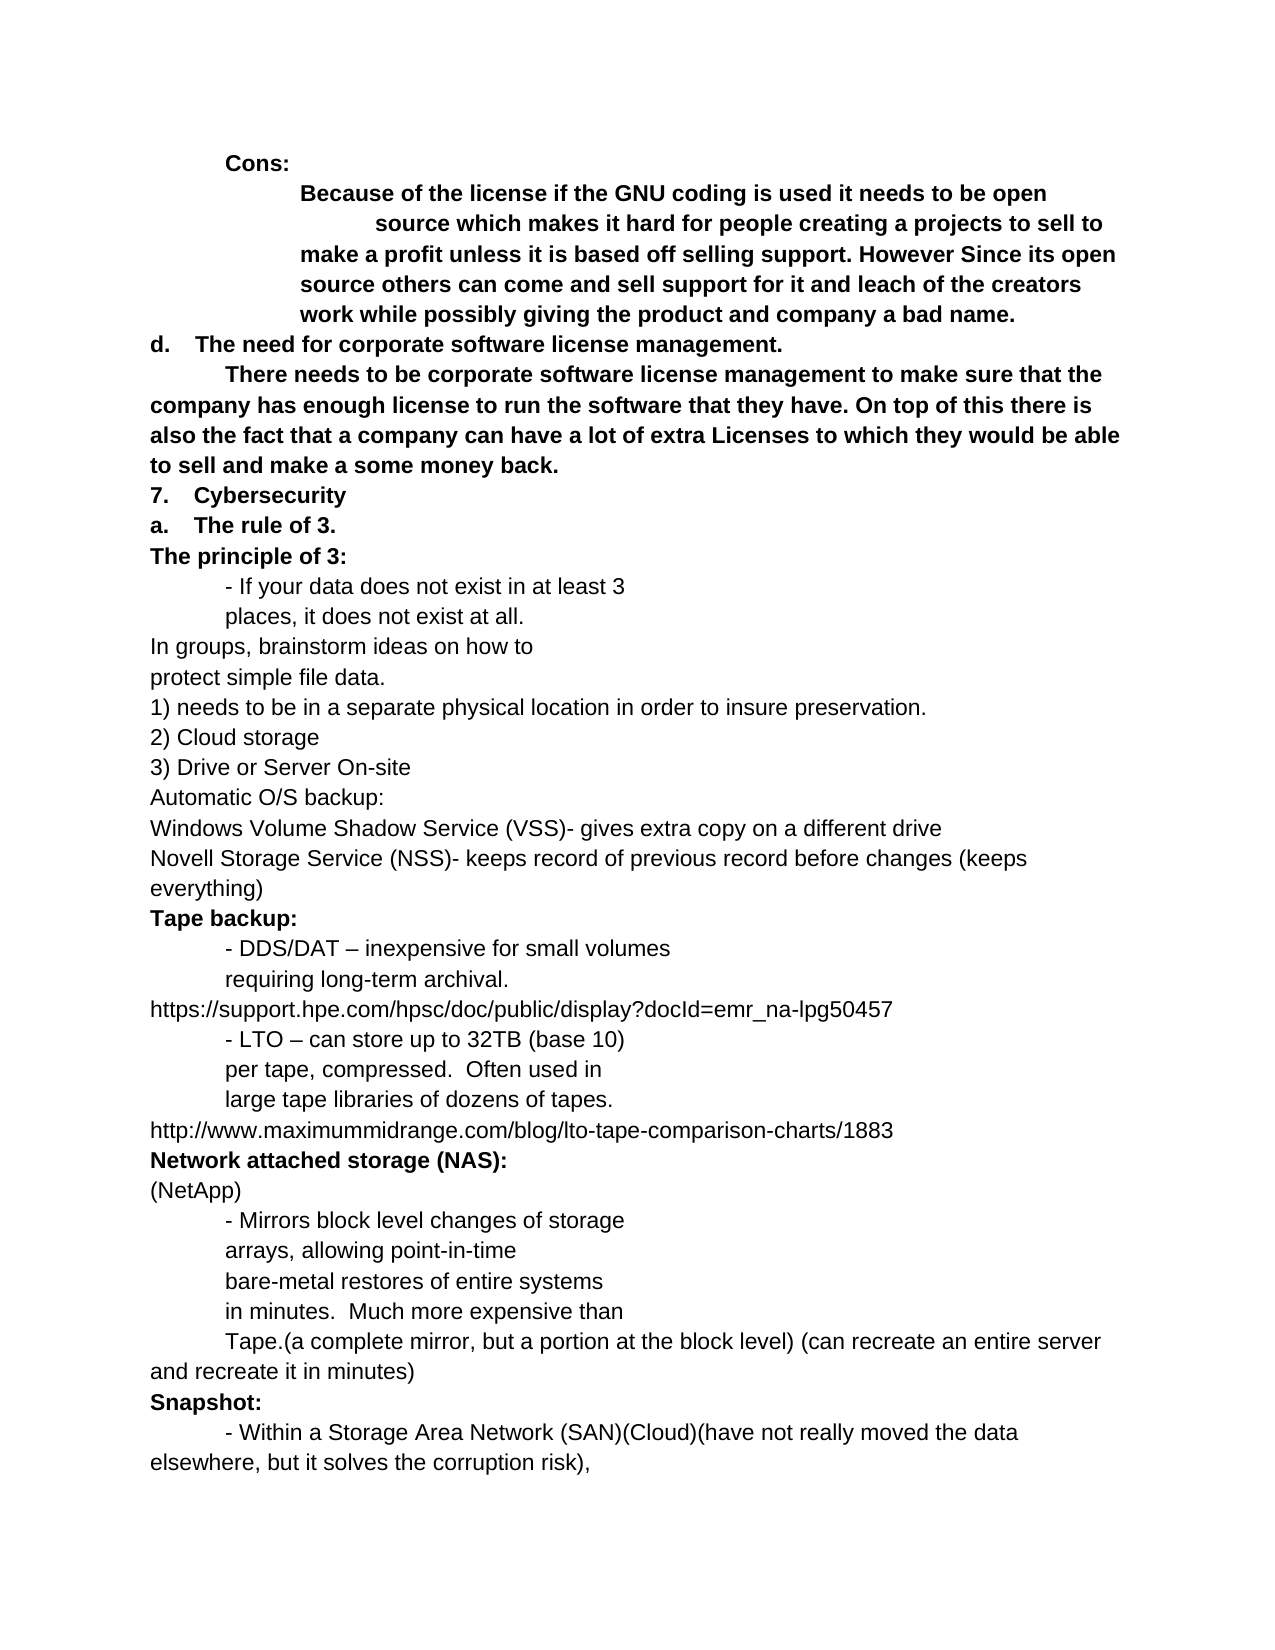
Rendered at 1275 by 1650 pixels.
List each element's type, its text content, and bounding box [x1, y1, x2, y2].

text - If your data does not exist in at least 3 [150, 573, 1125, 599]
text 7. Cybersecurity [150, 482, 1125, 509]
text Snapshot: [150, 1388, 1125, 1415]
text bare-metal restores of entire systems [150, 1268, 1125, 1294]
text requiring long-term archival. [150, 966, 1125, 992]
text Tape backup: [150, 905, 1125, 932]
text arrays, allowing point-in-time [150, 1237, 1125, 1264]
text protect simple file data. [150, 663, 1125, 690]
text a. The rule of 3. [150, 512, 1125, 539]
text places, it does not exist at all. [150, 603, 1125, 629]
text - Within a Storage Area Network (SAN)(Cloud)(have not really moved the data elsewhere, but it solves the corruption risk), [150, 1419, 1125, 1475]
text In groups, brainstorm ideas on how to [150, 633, 1125, 660]
text in minutes. Much more expensive than [150, 1298, 1125, 1324]
text Cons: [150, 150, 1125, 176]
text - LTO – can store up to 32TB (base 10) [150, 1026, 1125, 1052]
text Tape.(a complete mirror, but a portion at the block level) (can recreate an entire server and recreate it in minutes) [150, 1328, 1125, 1385]
text Novell Storage Service (NSS)- keeps record of previous record before changes (keeps everything) [150, 845, 1125, 901]
text large tape libraries of dozens of tapes. [150, 1086, 1125, 1113]
text per tape, compressed. Often used in [150, 1056, 1125, 1083]
text Because of the license if the GNU coding is used it needs to be open source which makes it hard for people creating a projects to sell to make a profit unless it is based off selling support. However Since its open source others can come and sell support for it and leach of the creators work while possibly giving the product and company a bad name. [300, 180, 1125, 327]
text 1) needs to be in a separate physical location in order to insure preservation. [150, 694, 1125, 720]
text - DDS/DAT – inexpensive for small volumes [150, 935, 1125, 962]
text (NetApp) [150, 1177, 1125, 1203]
text Windows Volume Shadow Service (VSS)- gives extra copy on a different drive [150, 814, 1125, 841]
text Network attached storage (NAS): [150, 1147, 1125, 1173]
text 3) Drive or Server On-site [150, 754, 1125, 781]
text The principle of 3: [150, 543, 1125, 569]
text d. The need for corporate software license management. [150, 331, 1125, 358]
text https://support.hpe.com/hpsc/doc/public/display?docId=emr_na-lpg50457 [150, 996, 1125, 1022]
text http://www.maximummidrange.com/blog/lto-tape-comparison-charts/1883 [150, 1117, 1125, 1143]
text There needs to be corporate software license management to make sure that the company has enough license to run the software that they have. On top of this there is also the fact that a company can have a lot of extra Licenses to which they would be able to sell and make a some money back. [150, 361, 1125, 478]
text Automatic O/S backup: [150, 784, 1125, 811]
text 2) Cloud storage [150, 724, 1125, 750]
text - Mirrors block level changes of storage [150, 1207, 1125, 1234]
